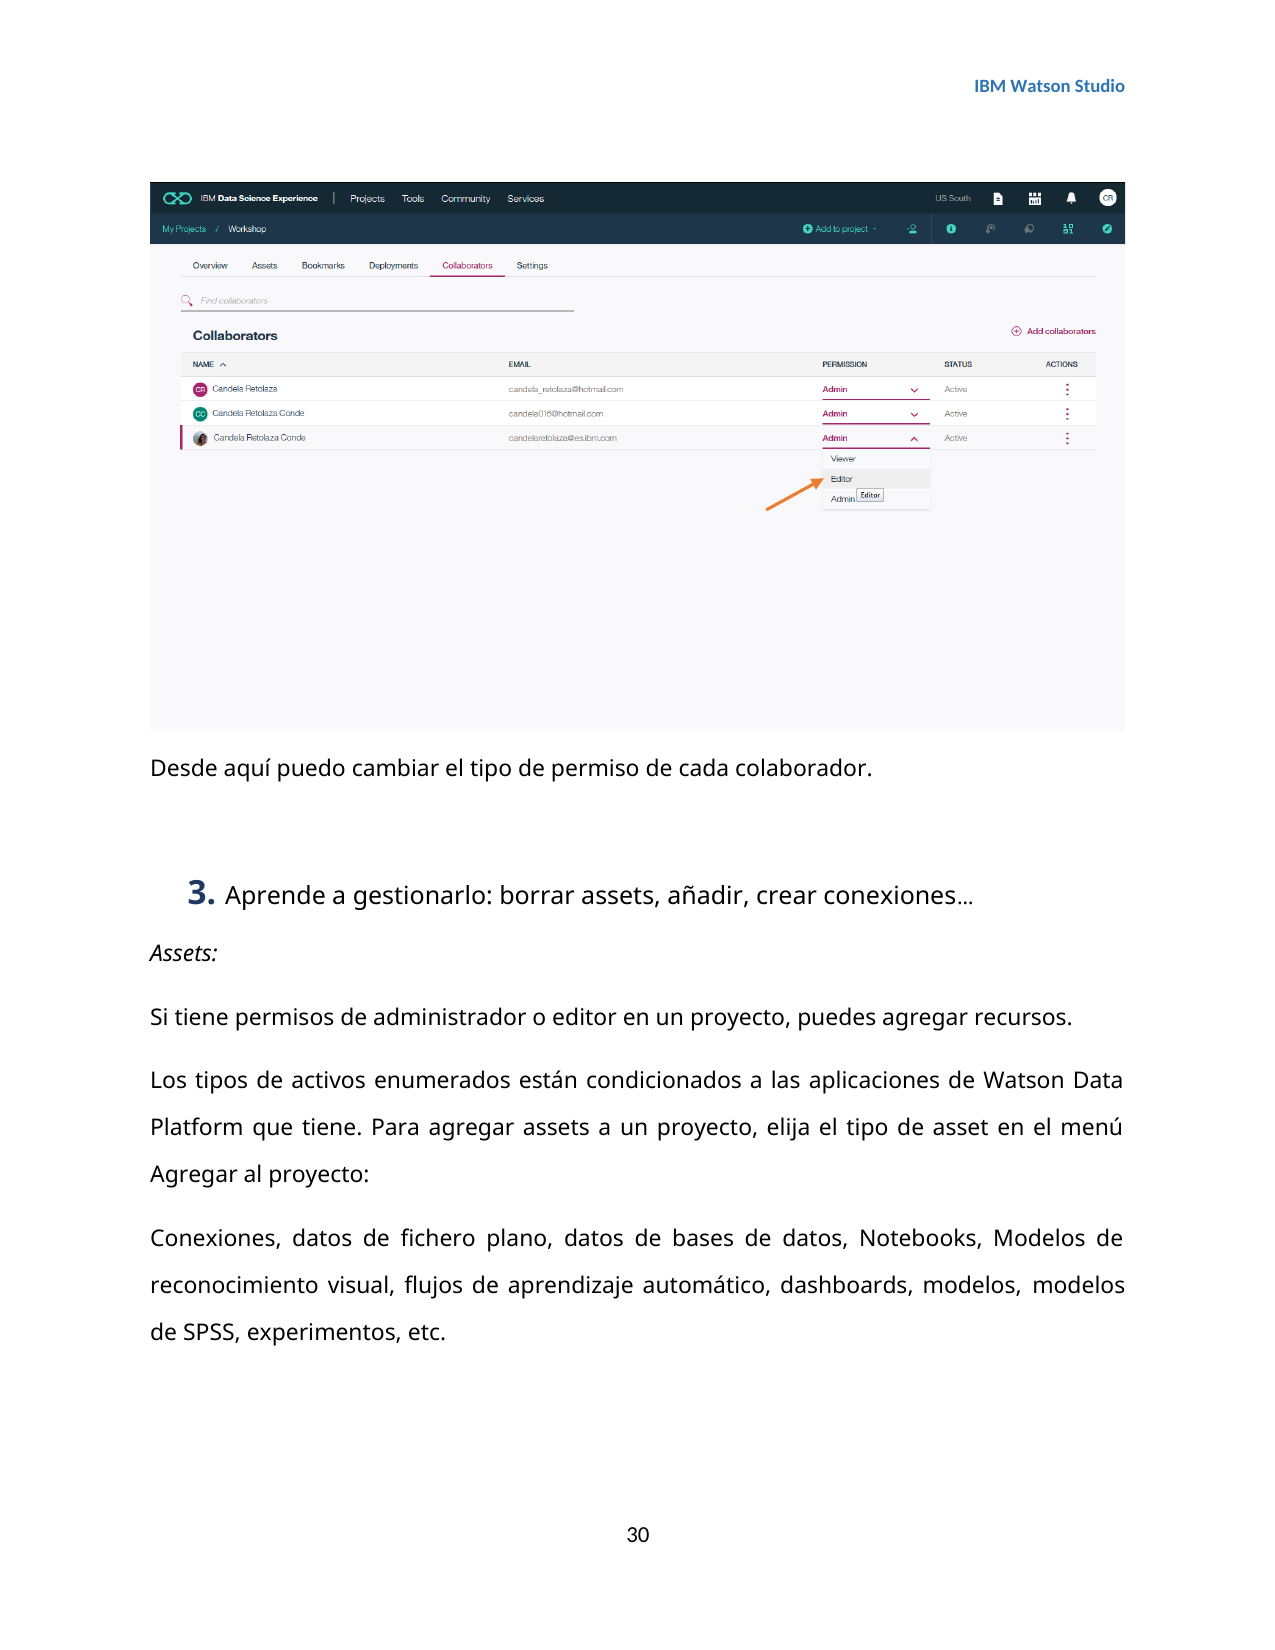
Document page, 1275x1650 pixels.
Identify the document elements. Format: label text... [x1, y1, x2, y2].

text Assets: [150, 937, 1125, 968]
picture [150, 182, 1125, 731]
text Conexiones, datos de fichero plano, datos de bases de datos, Notebooks, Modelos de reconocimiento visual, flujos de aprendizaje automático, dashboards, modelos, modelos de SPSS, experimentos, etc. [150, 1222, 1125, 1347]
text Si tiene permisos de administrador o editor en un proyecto, puedes agregar recursos. [150, 1001, 1125, 1032]
text Desde aquí puedo cambiar el tipo de permiso de cada colaborador. [150, 751, 1125, 783]
list Aprende a gestionarlo: borrar assets, añadir, crear conexiones… [187, 868, 1125, 914]
text Los tipos de activos enumerados están condicionados a las aplicaciones de Watson Data Platform que tiene. Para agregar assets a un proyecto, elija el tipo de asset en el menú Agregar al proyecto: [150, 1064, 1125, 1189]
